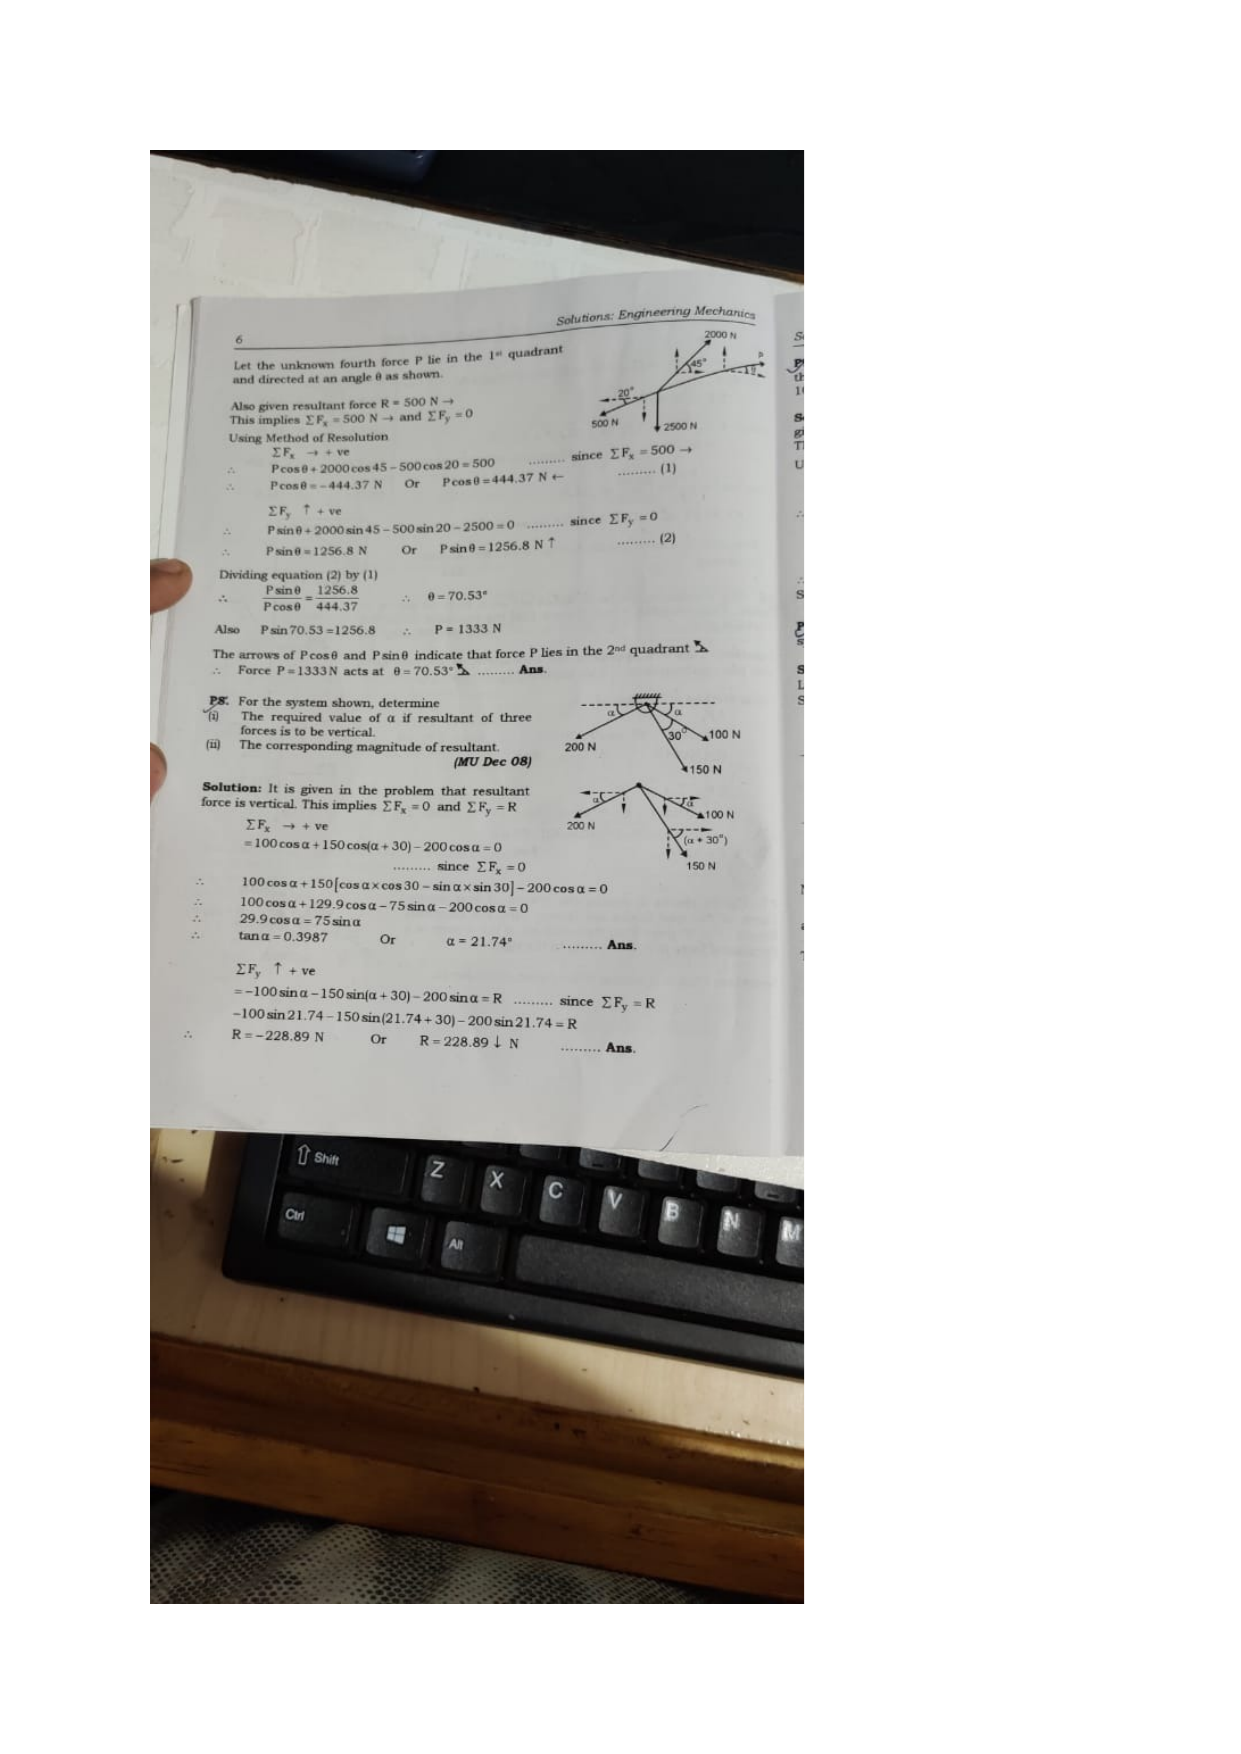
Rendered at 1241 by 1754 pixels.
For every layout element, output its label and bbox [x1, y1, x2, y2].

picture [150, 150, 805, 1604]
